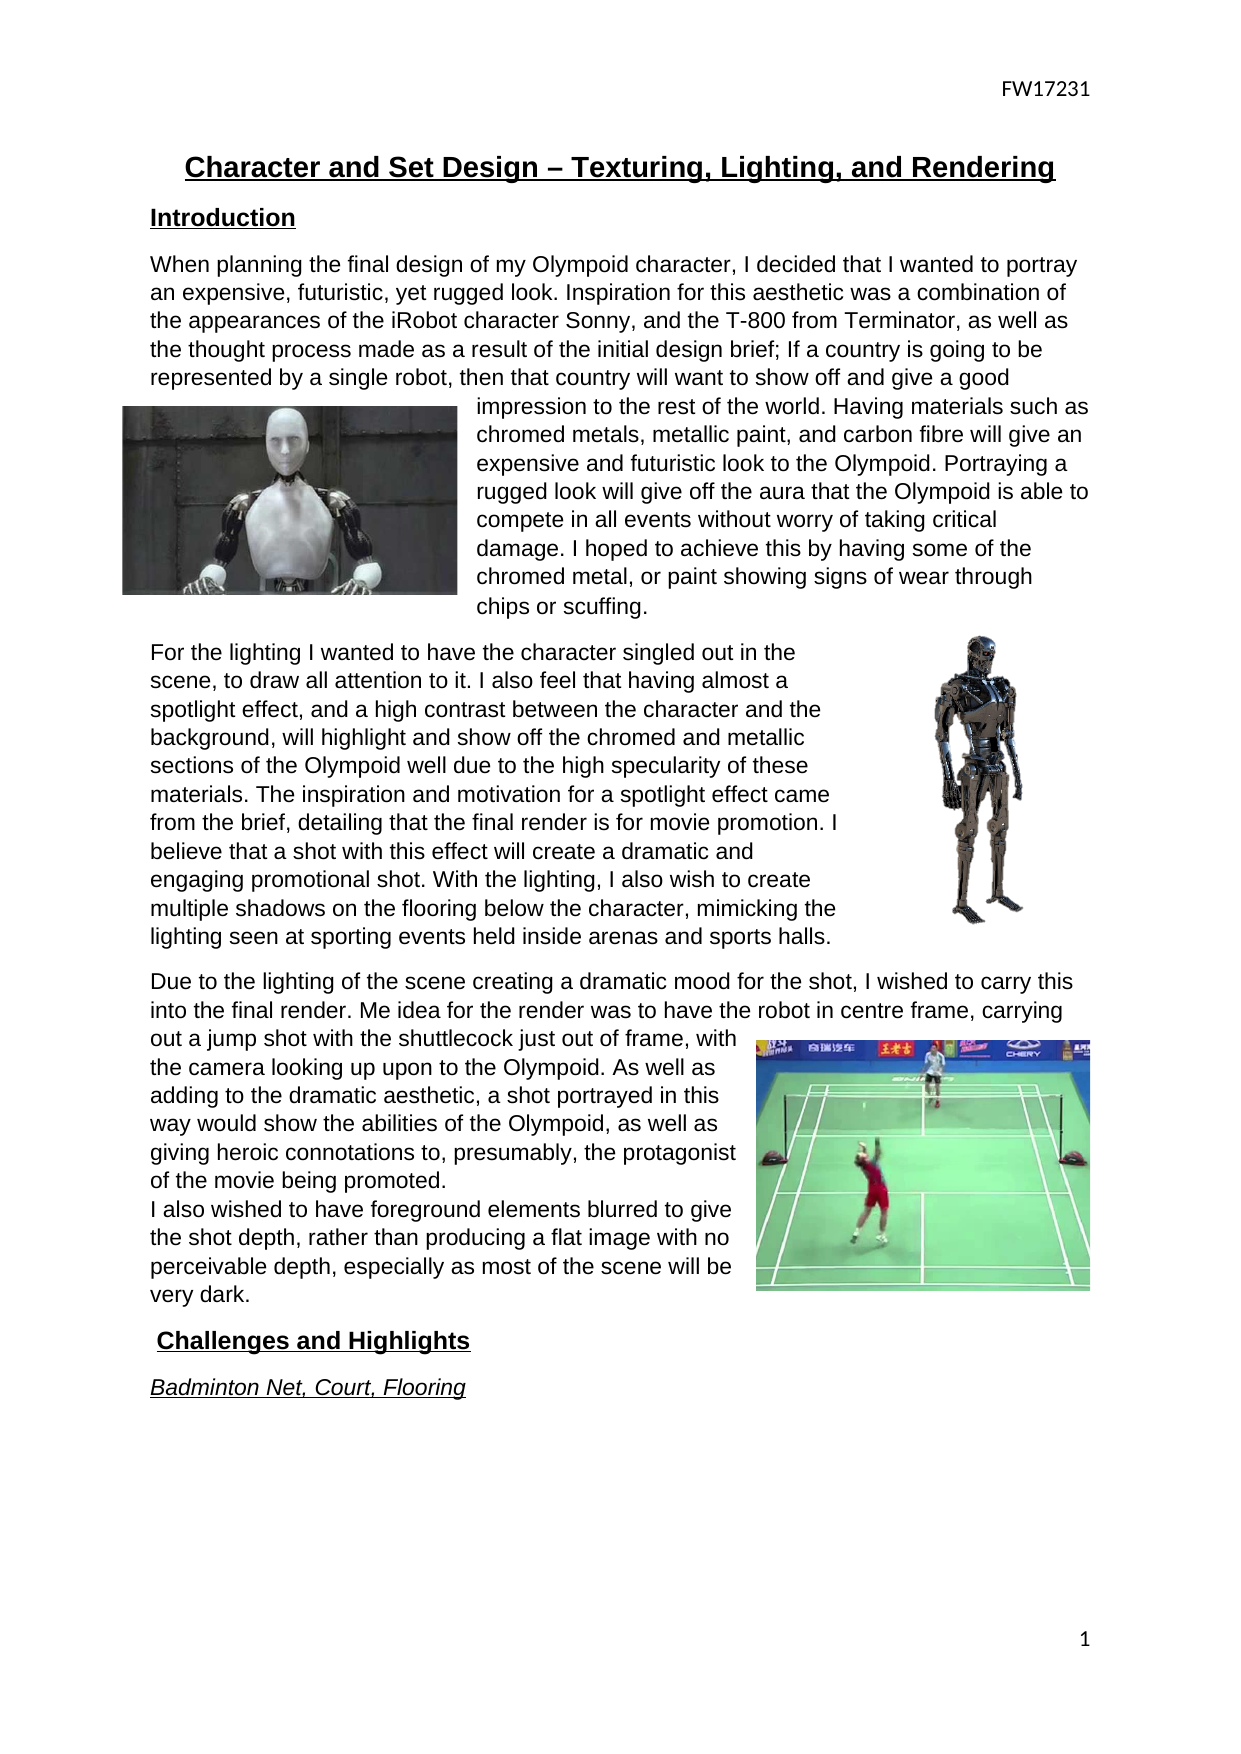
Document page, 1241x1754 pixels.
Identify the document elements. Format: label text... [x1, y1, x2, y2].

picture [122, 406, 458, 595]
text Character and Set Design – Texturing, Lighting, and Rendering [150, 150, 1090, 183]
text For the lighting I wanted to have the character singled out in the scene, to draw all attention to it. I also feel that having almost a spotlight effect, and a high contrast between the character and the background, will highlight and show off the chromed and metallic sections of the Olympoid well due to the high specularity of these materials. The inspiration and motivation for a spotlight effect came from the brief, detailing that the final render is for movie promotion. I believe that a shot with this effect will create a dramatic and engaging promotional shot. With the lighting, I also wish to create multiple shadows on the flooring below the character, mimicking the lighting seen at sporting events held inside arenas and sports halls. [150, 639, 864, 949]
picture [864, 602, 1097, 951]
picture [756, 1040, 1091, 1291]
text Introduction [150, 203, 1090, 232]
text Badminton Net, Court, Flooring [150, 1374, 1090, 1400]
text When planning the final design of my Olympoid character, I decided that I wanted to portray an expensive, futuristic, yet rugged look. Inspiration for this aesthetic was a combination of the appearances of the iRobot character Sonny, and the T-800 from Terminator, as well as the thought process made as a result of the initial design brief; If a country is going to be represented by a single robot, then that country will want to show off and give a good impression to the rest of the world. Having materials such as chromed metals, metallic paint, and carbon fibre will give an expensive and futuristic look to the Olympoid. Portraying a rugged look will give off the aura that the Olympoid is able to compete in all events without worry of taking critical damage. I hoped to achieve this by having some of the chromed metal, or paint showing signs of wear through chips or scuffing. [150, 251, 1090, 620]
text Challenges and Highlights [150, 1326, 1090, 1355]
